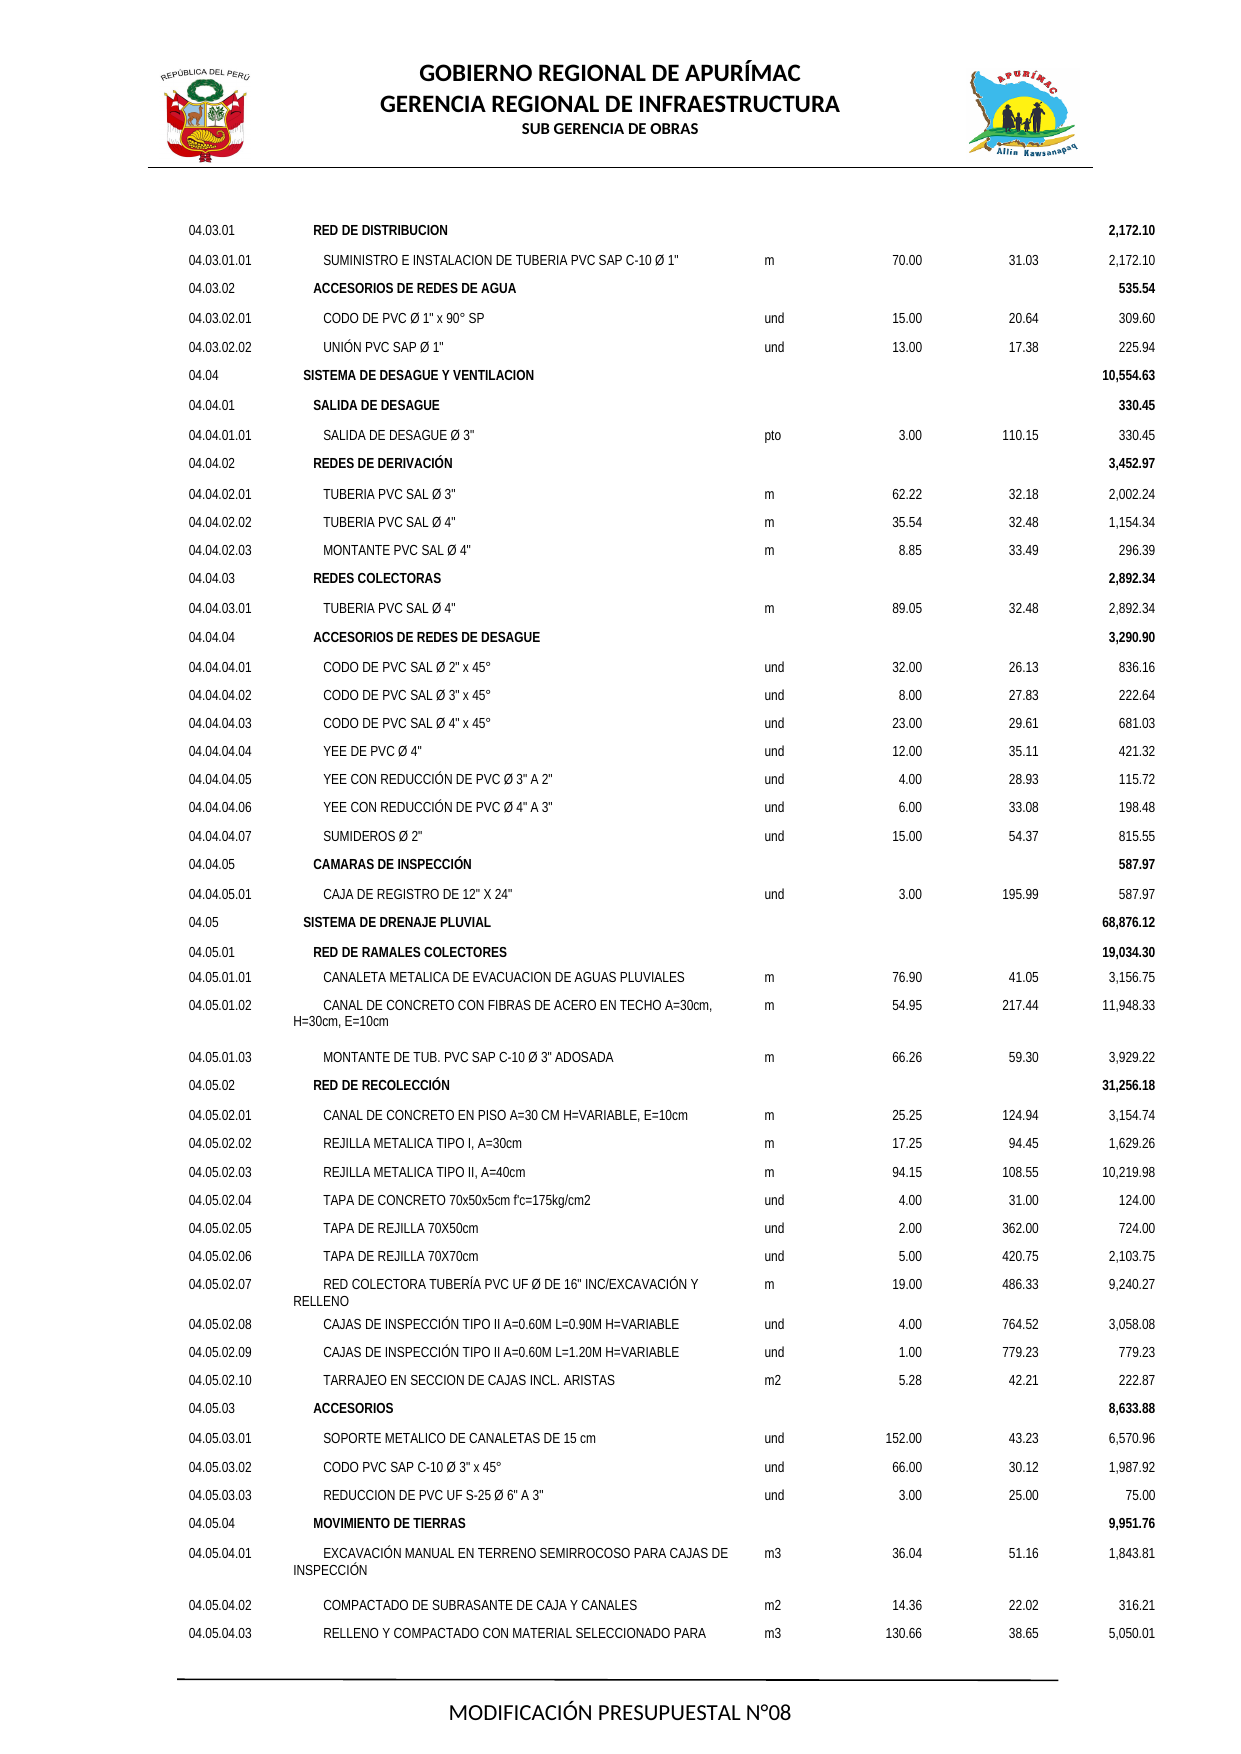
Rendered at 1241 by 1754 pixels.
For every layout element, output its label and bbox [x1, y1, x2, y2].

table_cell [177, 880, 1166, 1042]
picture [966, 68, 1081, 162]
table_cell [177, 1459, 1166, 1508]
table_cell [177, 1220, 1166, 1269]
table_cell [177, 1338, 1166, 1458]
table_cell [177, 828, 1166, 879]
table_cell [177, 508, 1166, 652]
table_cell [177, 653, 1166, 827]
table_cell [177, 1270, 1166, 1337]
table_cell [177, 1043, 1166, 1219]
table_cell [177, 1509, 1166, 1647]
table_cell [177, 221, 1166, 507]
picture [158, 68, 252, 163]
